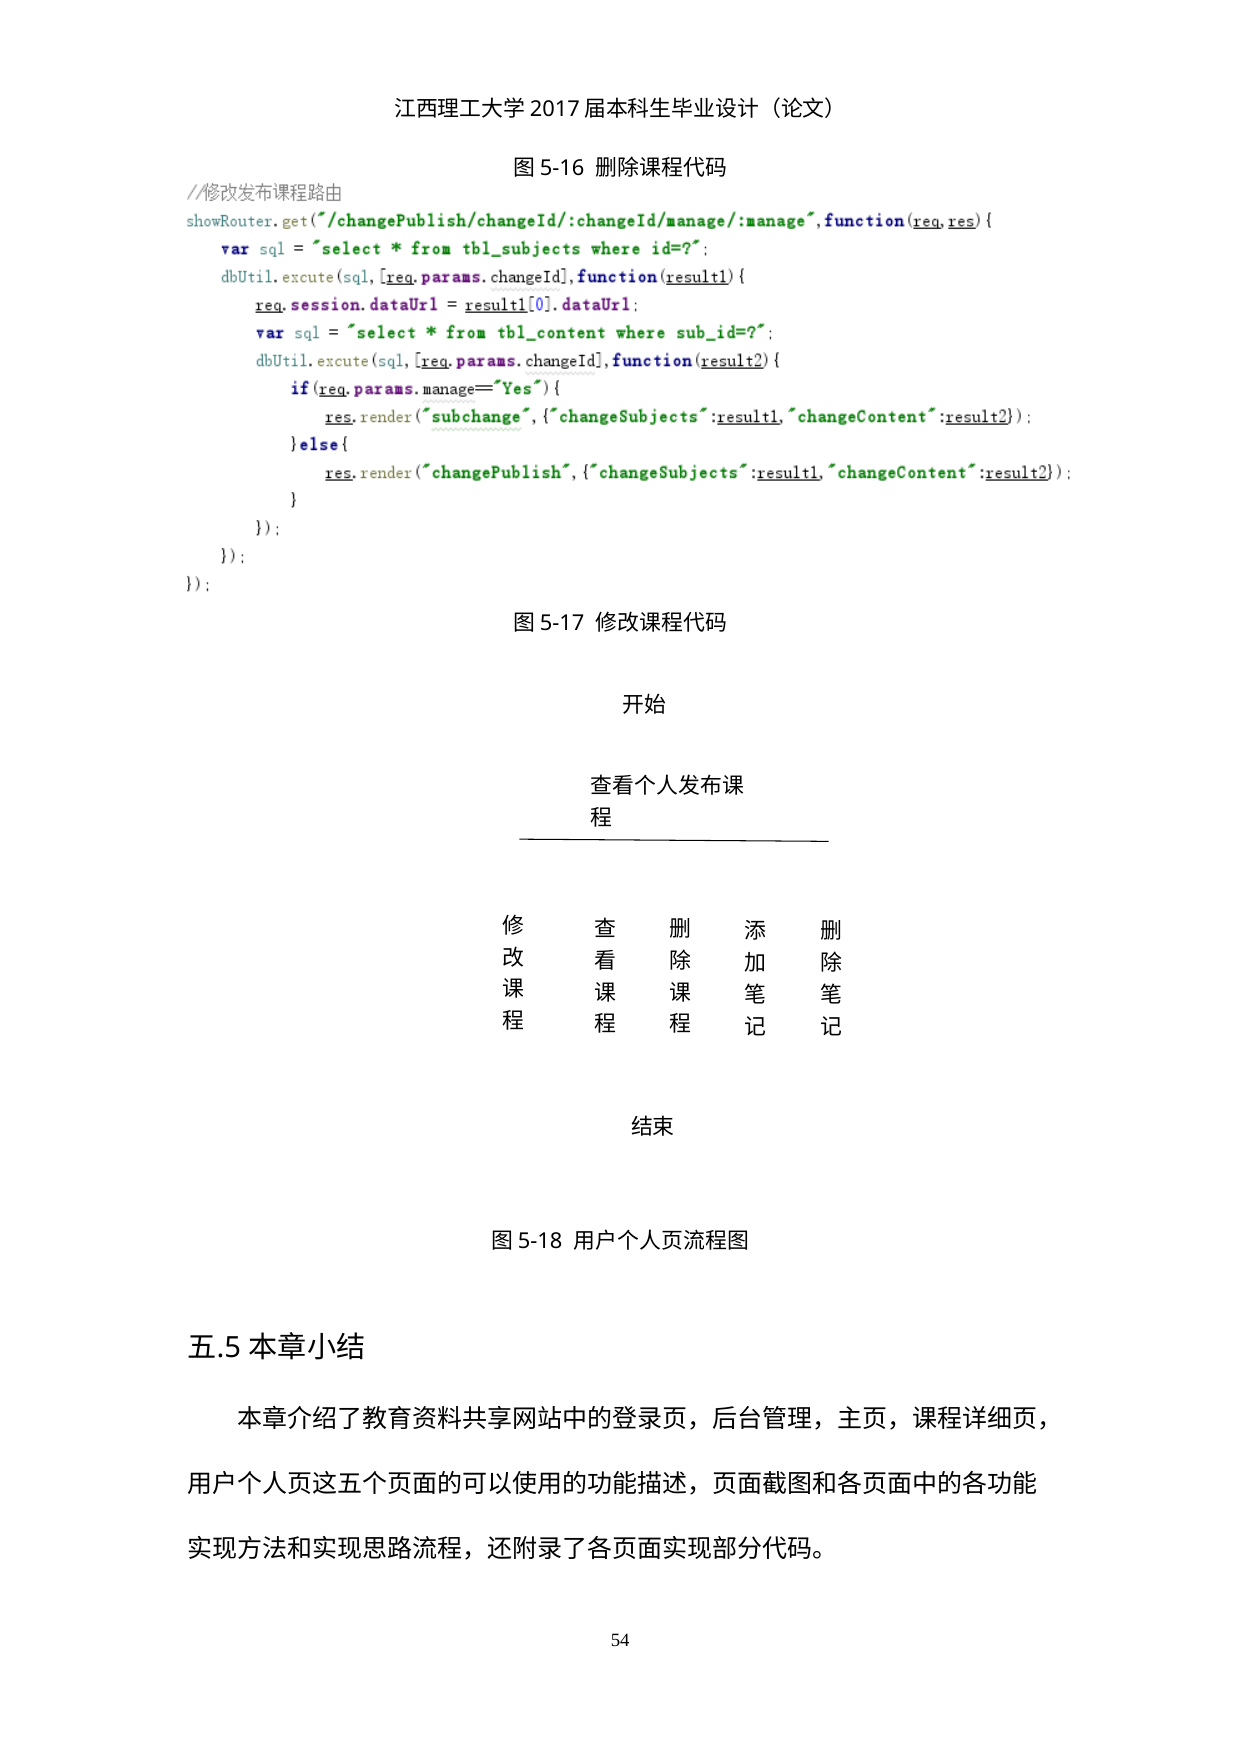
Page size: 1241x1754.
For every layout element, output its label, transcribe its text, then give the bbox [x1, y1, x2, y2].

text 本章介绍了教育资料共享网站中的登录页，后台管理，主页，课程详细页，用户个人页这五个页面的可以使用的功能描述，页面截图和各页面中的各功能实现方法和实现思路流程，还附录了各页面实现部分代码。 [187, 1384, 1053, 1579]
text 本章小结 [187, 1312, 1053, 1377]
list 图5-16 删除课程代码 [187, 150, 1053, 182]
picture [187, 182, 1077, 594]
list 图5-17 修改课程代码 [187, 605, 1053, 637]
list 图5-18 用户个人页流程图 [187, 1222, 1053, 1255]
